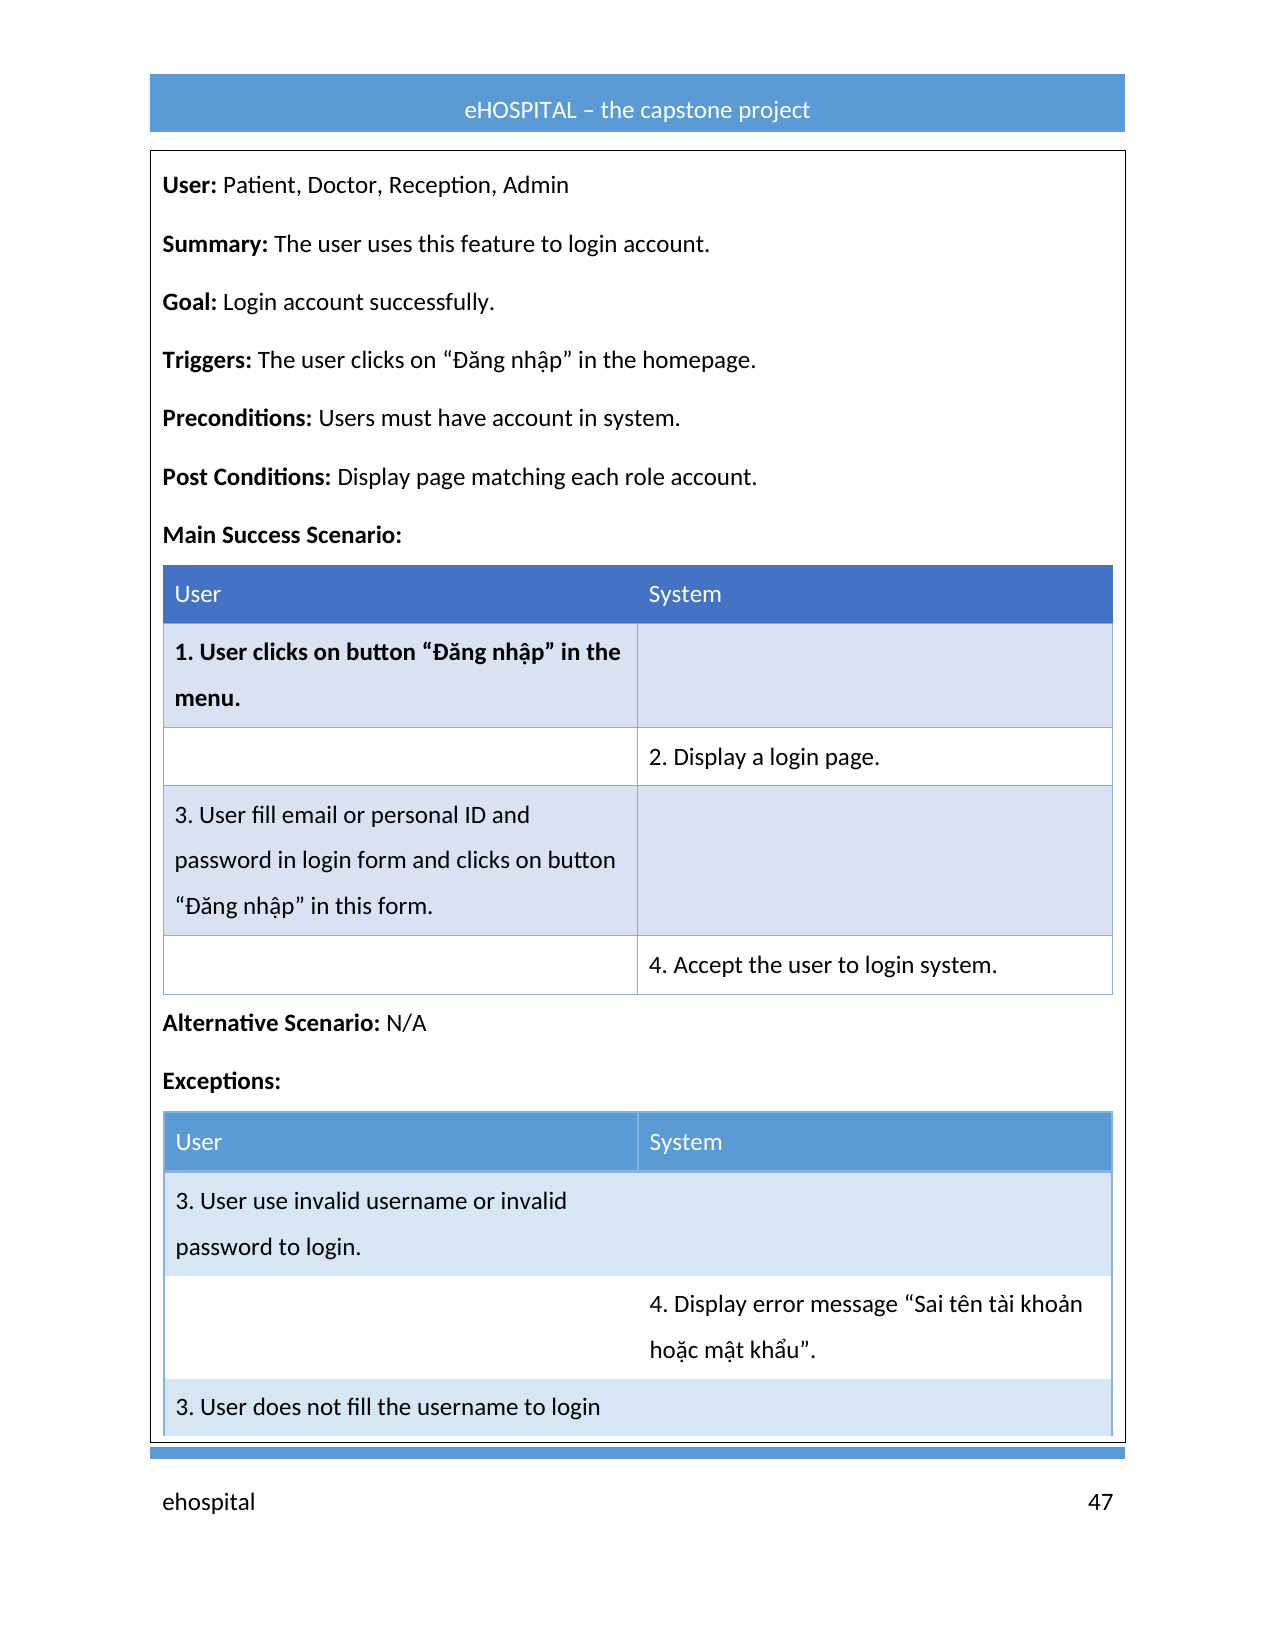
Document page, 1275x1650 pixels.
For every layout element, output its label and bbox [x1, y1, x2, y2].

table_cell [151, 151, 1125, 1442]
